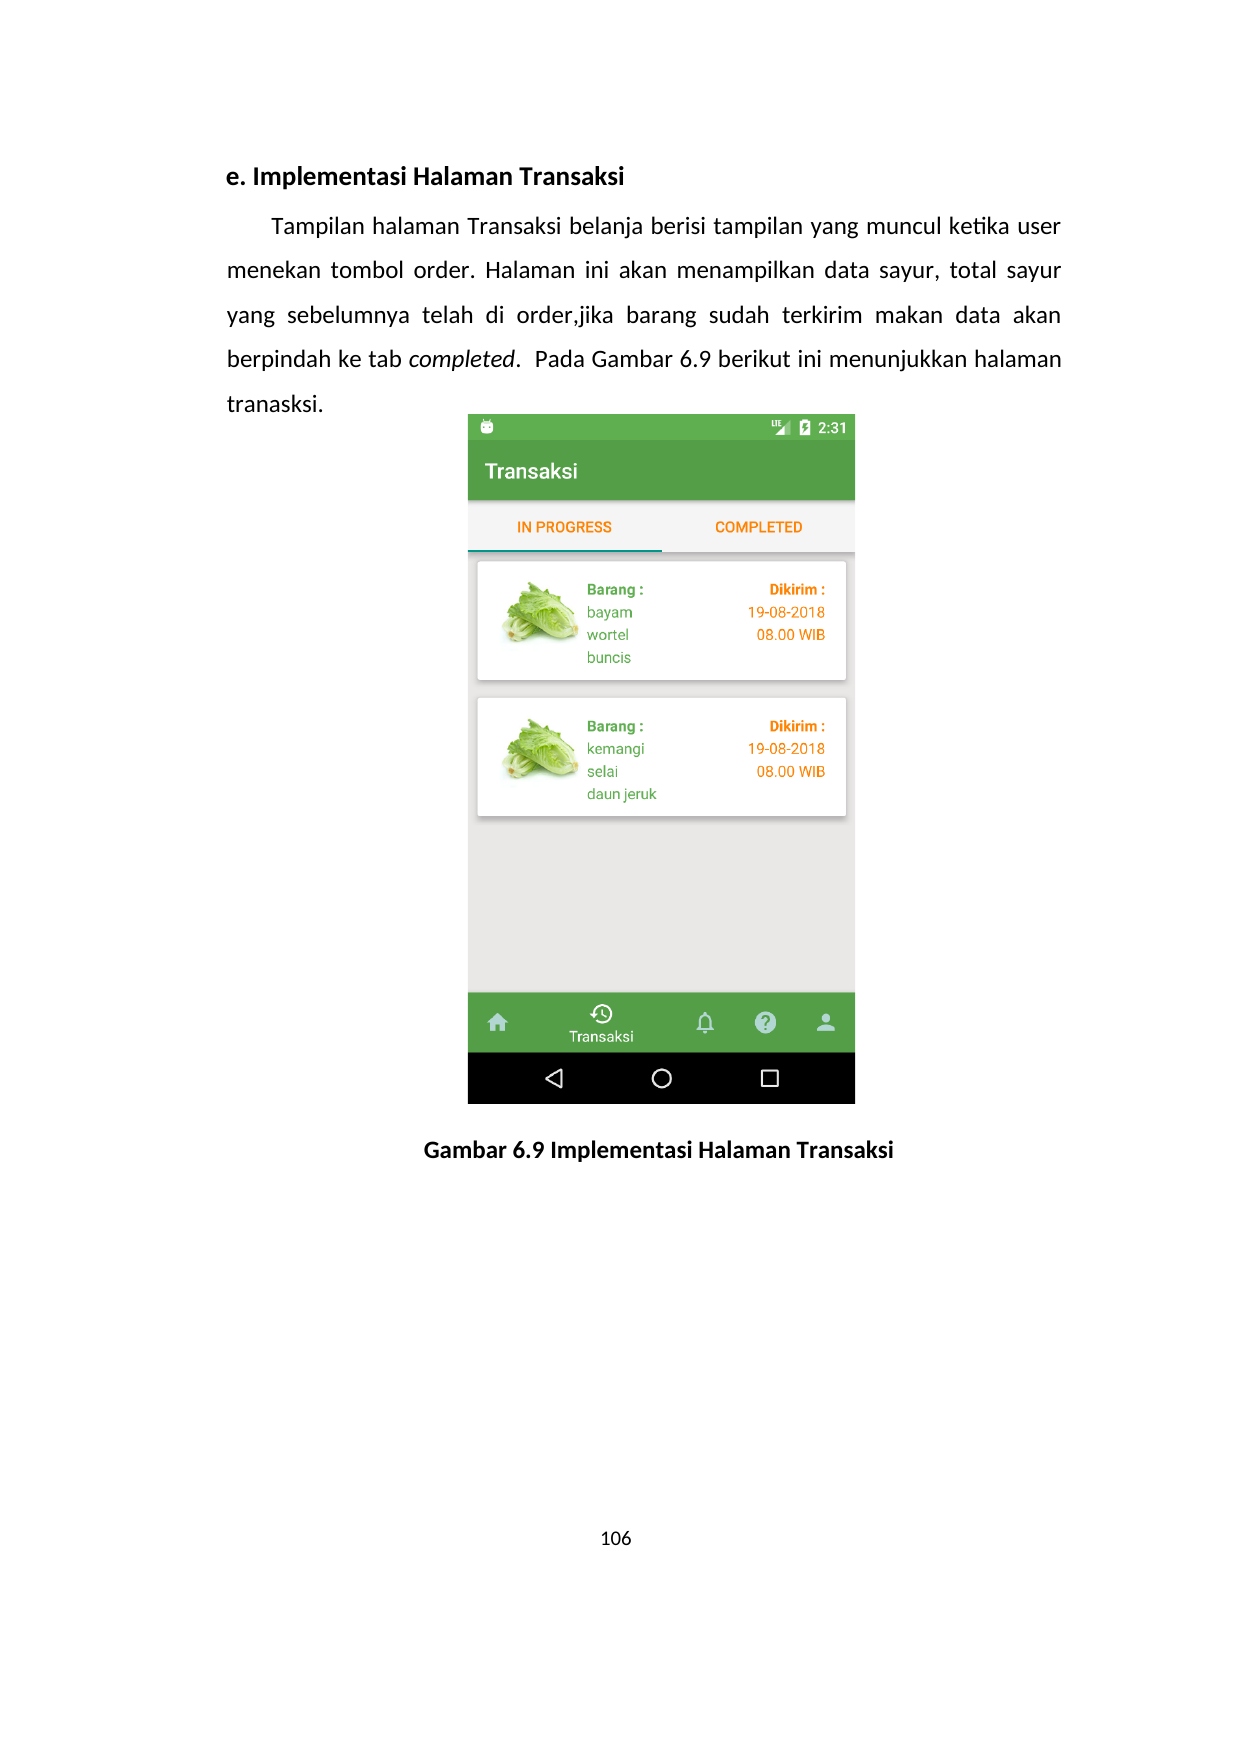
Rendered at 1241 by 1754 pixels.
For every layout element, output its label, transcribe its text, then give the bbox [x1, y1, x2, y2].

text Tampilan halaman Transaksi belanja berisi tampilan yang muncul ketika user menekan tombol order. Halaman ini akan menampilkan data sayur, total sayur yang sebelumnya telah di order,jika barang sudah terkirim makan data akan berpindah ke tab completed. Pada Gambar 6.9 berikut ini menunjukkan halaman tranasksi. [227, 210, 1062, 418]
subtitle Gambar 6.9 Implementasi Halaman Transaksi [226, 1134, 1092, 1164]
text e. Implementasi Halaman Transaksi [226, 159, 1090, 192]
picture [467, 414, 856, 1104]
